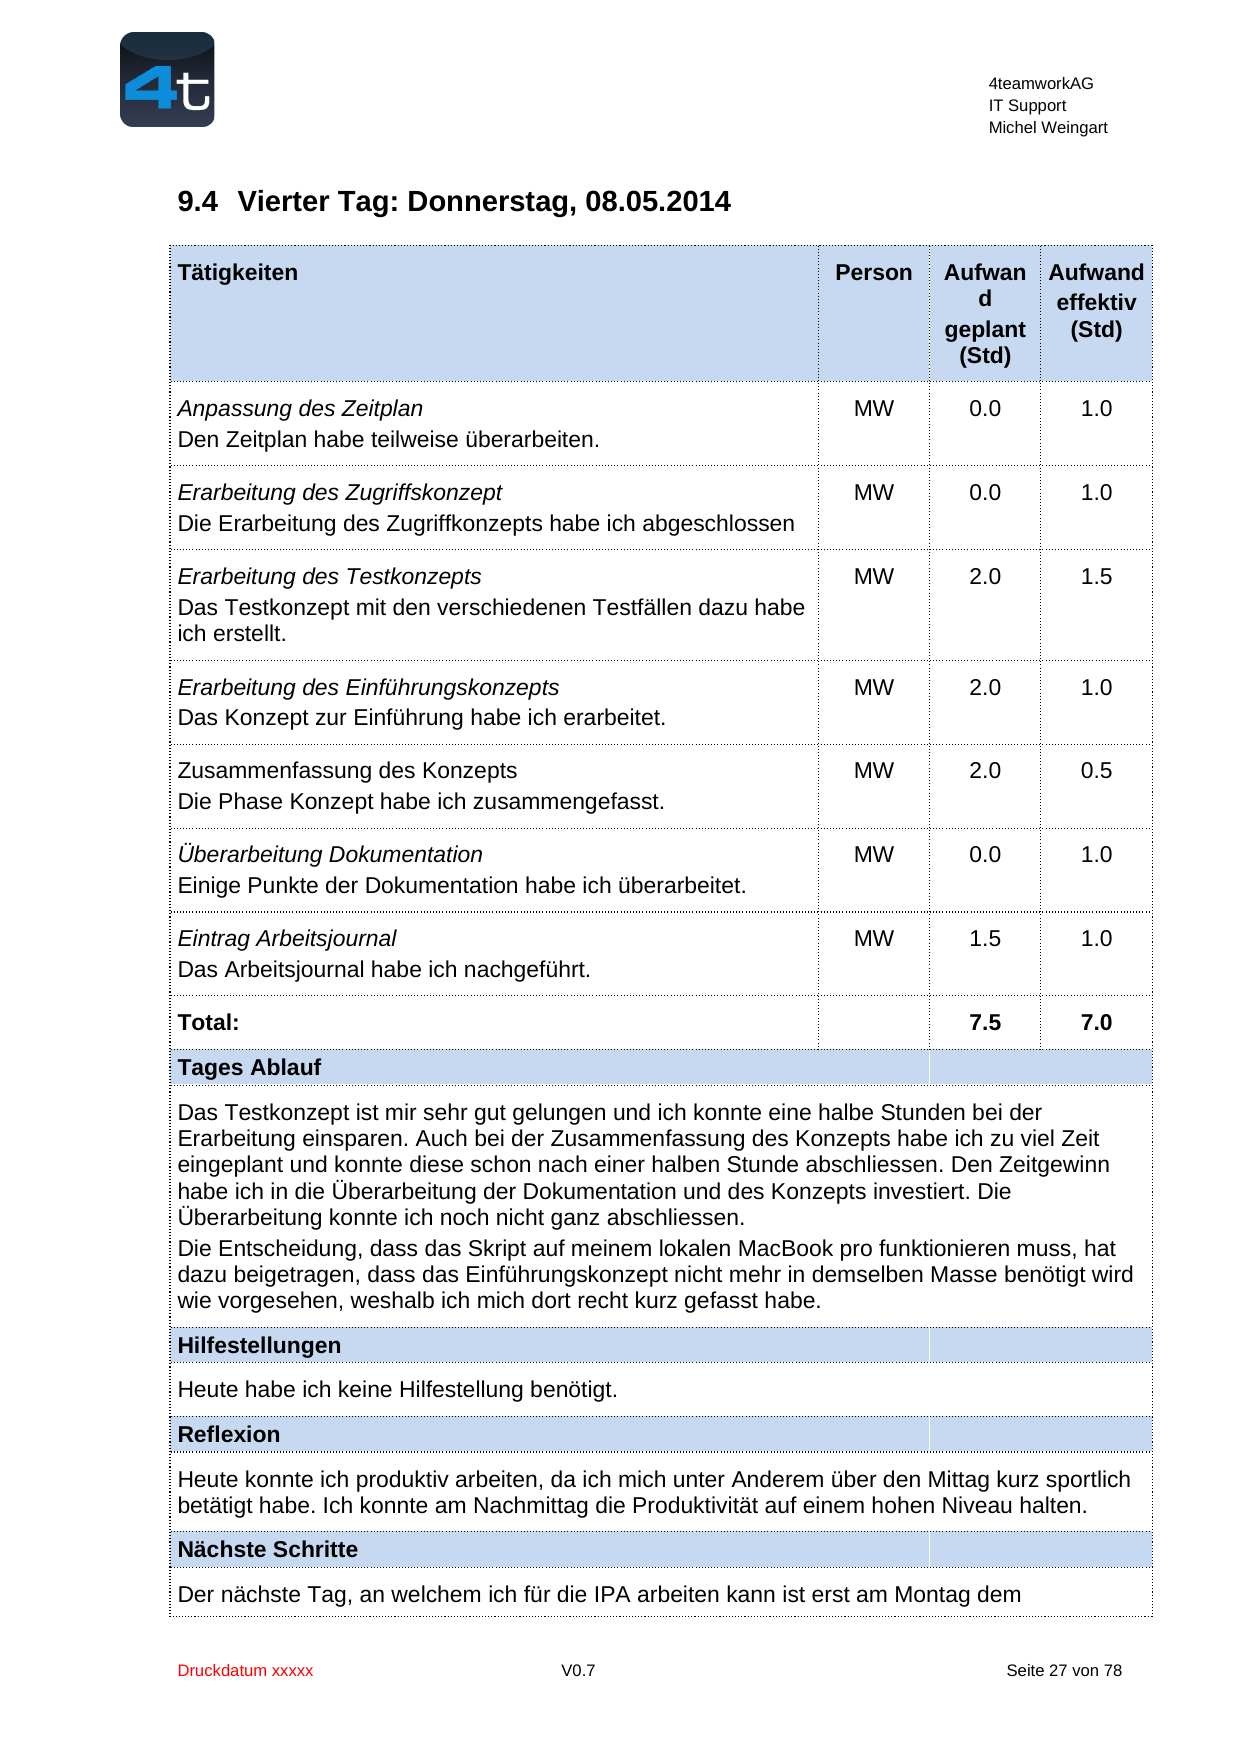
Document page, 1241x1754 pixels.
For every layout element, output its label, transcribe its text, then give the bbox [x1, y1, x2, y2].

table_cell Erarbeitung des Zugriffskonzept Die Erarbeitung des Zugriffkonzepts habe ich abgeschlossen [170, 465, 818, 549]
table_cell 1.5 [1041, 549, 1152, 659]
table_cell [930, 1049, 1041, 1084]
table_cell [1041, 1531, 1152, 1567]
table_cell Das Testkonzept ist mir sehr gut gelungen und ich konnte eine halbe Stunden bei der Erarbeitung einsparen. Auch bei der Zusammenfassung des Konzepts habe ich zu viel Zeit eingeplant und konnte diese schon nach einer halben Stunde abschliessen. Den Zeitgewinn habe ich in die Überarbeitung der Dokumentation und des Konzepts investiert. Die Überarbeitung konnte ich noch nicht ganz abschliessen. Die Entscheidung, dass das Skript auf meinem lokalen MacBook pro funktionieren muss, hat dazu beigetragen, dass das Einführungskonzept nicht mehr in demselben Masse benötigt wird wie vorgesehen, weshalb ich mich dort recht kurz gefasst habe. [170, 1085, 1152, 1327]
table_cell Überarbeitung Dokumentation Einige Punkte der Dokumentation habe ich überarbeitet. [170, 828, 818, 911]
table_cell 2.0 [930, 549, 1041, 659]
table_cell MW [818, 744, 929, 827]
table_cell MW [818, 828, 929, 911]
table_cell [930, 1416, 1041, 1451]
table_cell MW [818, 381, 929, 465]
table_cell 7.0 [1041, 995, 1152, 1049]
table_cell Erarbeitung des Einführungskonzepts Das Konzept zur Einführung habe ich erarbeitet. [170, 660, 818, 743]
table_cell Anpassung des Zeitplan Den Zeitplan habe teilweise überarbeiten. [170, 381, 818, 465]
table_cell 1.5 [930, 911, 1041, 995]
table_cell 0.0 [930, 465, 1041, 549]
table_cell Heute konnte ich produktiv arbeiten, da ich mich unter Anderem über den Mittag kurz sportlich betätigt habe. Ich konnte am Nachmittag die Produktivität auf einem hohen Niveau halten. [170, 1451, 1152, 1531]
table_cell Hilfestellungen [170, 1327, 818, 1362]
table_cell Zusammenfassung des Konzepts Die Phase Konzept habe ich zusammengefasst. [170, 744, 818, 827]
table_cell [1041, 1049, 1152, 1084]
table_cell [818, 1531, 929, 1567]
table_cell [1041, 1416, 1152, 1451]
table_cell [818, 1327, 929, 1362]
table_cell 2.0 [930, 744, 1041, 827]
table_header Tätigkeiten [170, 245, 818, 381]
table_cell [818, 1416, 929, 1451]
table_cell Nächste Schritte [170, 1531, 818, 1567]
table_cell 0.0 [930, 381, 1041, 465]
table_cell 1.0 [1041, 828, 1152, 911]
table_cell 1.0 [1041, 381, 1152, 465]
table_cell 7.5 [930, 995, 1041, 1049]
table_cell Eintrag Arbeitsjournal Das Arbeitsjournal habe ich nachgeführt. [170, 911, 818, 995]
table_cell 1.0 [1041, 660, 1152, 743]
table_cell MW [818, 660, 929, 743]
table_header Aufwand geplant (Std) [930, 245, 1041, 381]
table_cell Reflexion [170, 1416, 818, 1451]
table_cell [930, 1327, 1041, 1362]
table_cell [1041, 1327, 1152, 1362]
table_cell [170, 1567, 1152, 1616]
table_cell Heute habe ich keine Hilfestellung benötigt. [170, 1362, 1152, 1416]
table_cell Erarbeitung des Testkonzepts Das Testkonzept mit den verschiedenen Testfällen dazu habe ich erstellt. [170, 549, 818, 659]
table_cell [818, 995, 929, 1049]
subtitle Vierter Tag: Donnerstag, 08.05.2014 [177, 184, 1122, 217]
table_header Aufwand effektiv (Std) [1041, 245, 1152, 381]
table_cell 0.0 [930, 828, 1041, 911]
table_header Person [818, 245, 929, 381]
table_cell [818, 1049, 929, 1084]
table_cell Total: [170, 995, 818, 1049]
table_cell 0.5 [1041, 744, 1152, 827]
table_cell 2.0 [930, 660, 1041, 743]
picture [120, 32, 215, 127]
table_cell MW [818, 465, 929, 549]
table_cell Tages Ablauf [170, 1049, 818, 1084]
table_cell MW [818, 911, 929, 995]
table_cell 1.0 [1041, 911, 1152, 995]
table_cell 1.0 [1041, 465, 1152, 549]
table_cell [930, 1531, 1041, 1567]
table_cell MW [818, 549, 929, 659]
